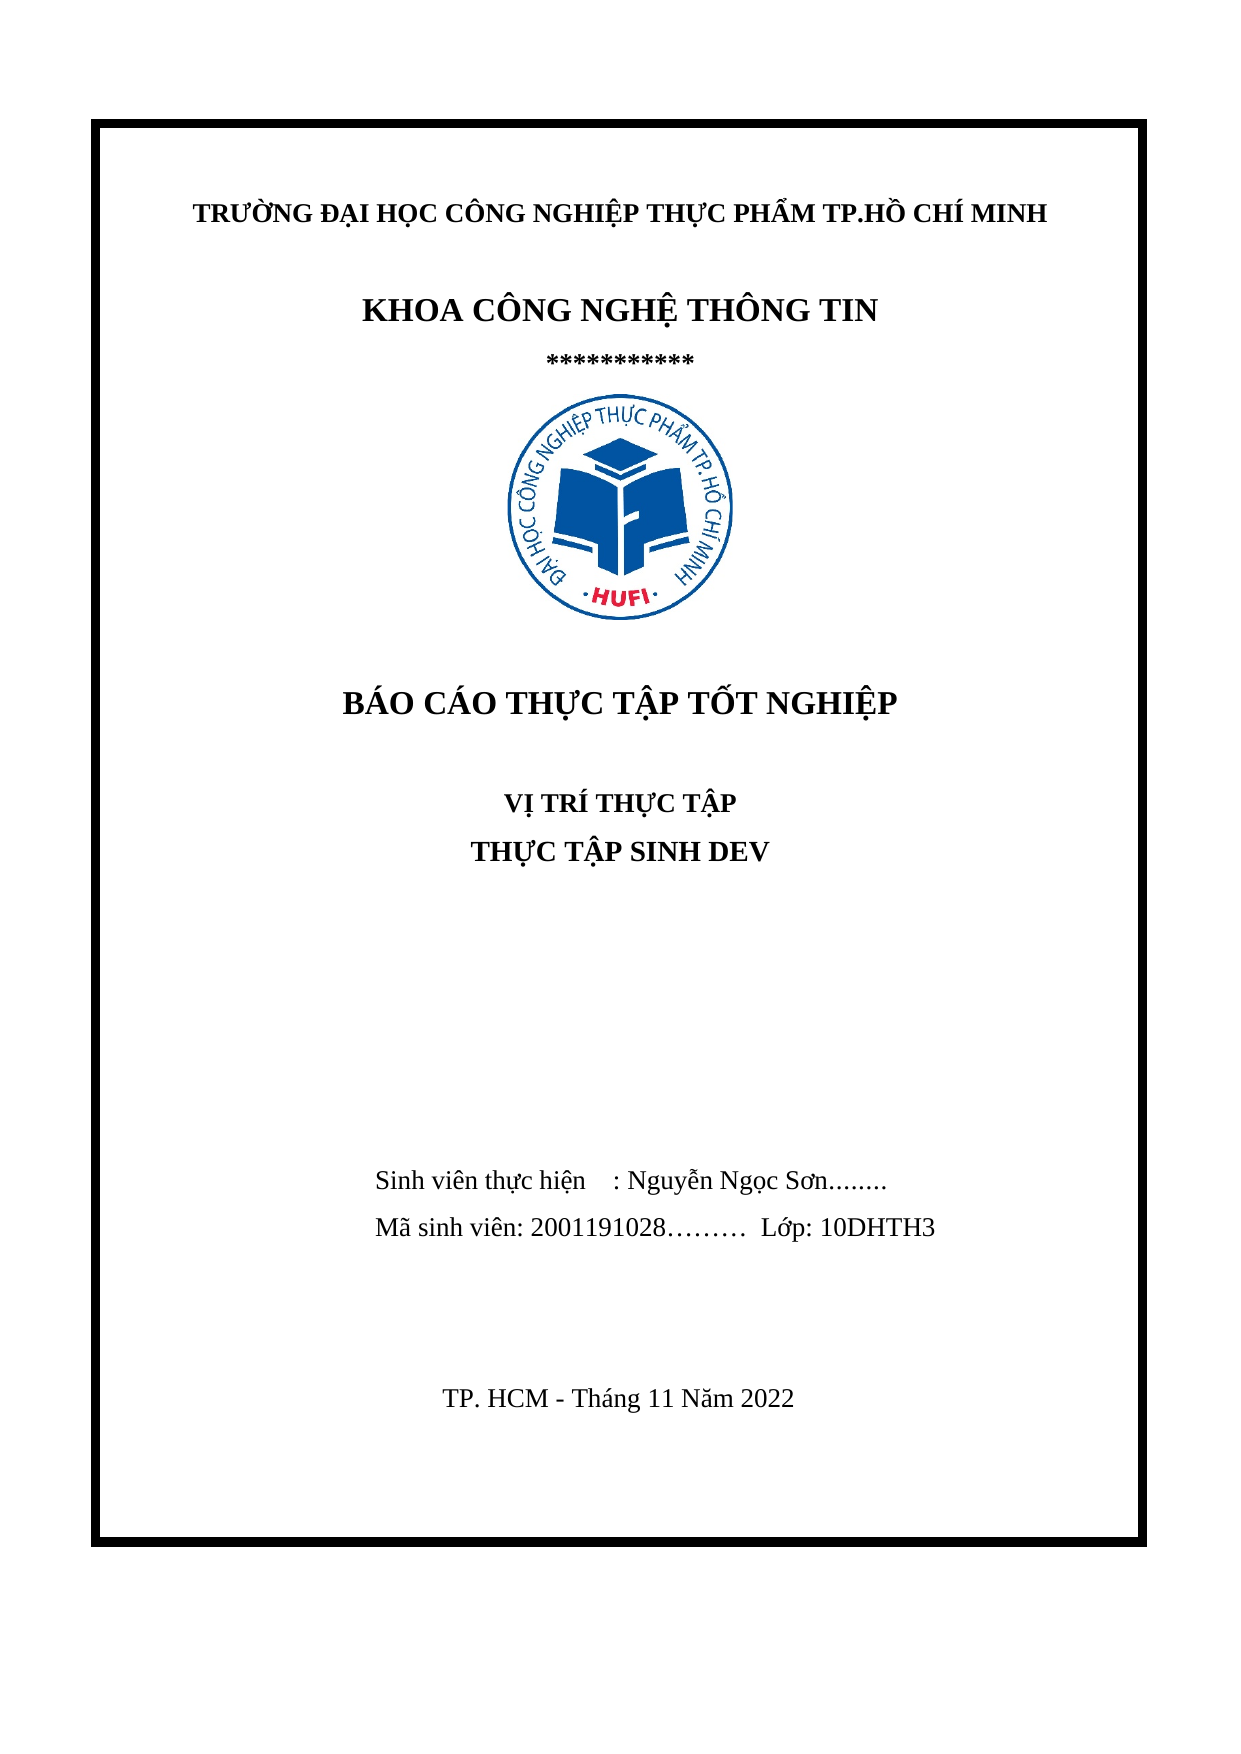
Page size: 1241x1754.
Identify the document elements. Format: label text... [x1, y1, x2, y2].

text *********** [150, 347, 1090, 379]
text VỊ TRÍ THỰC TẬP [150, 787, 1090, 818]
text BÁO CÁO THỰC TẬP TỐT NGHIỆP [150, 683, 1090, 721]
text KHOA CÔNG NGHỆ THÔNG TIN [150, 290, 1090, 328]
text THỰC TẬP SINH DEV [150, 834, 1090, 867]
picture [507, 394, 733, 620]
text Mã sinh viên: 2001191028……… Lớp: 10DHTH3 [375, 1211, 1090, 1242]
text Sinh viên thực hiện : Nguyễn Ngọc Sơn [375, 1164, 1090, 1195]
text TRƯỜNG ĐẠI HỌC CÔNG NGHIỆP THỰC PHẨM TP.HỒ CHÍ MINH [150, 197, 1090, 228]
